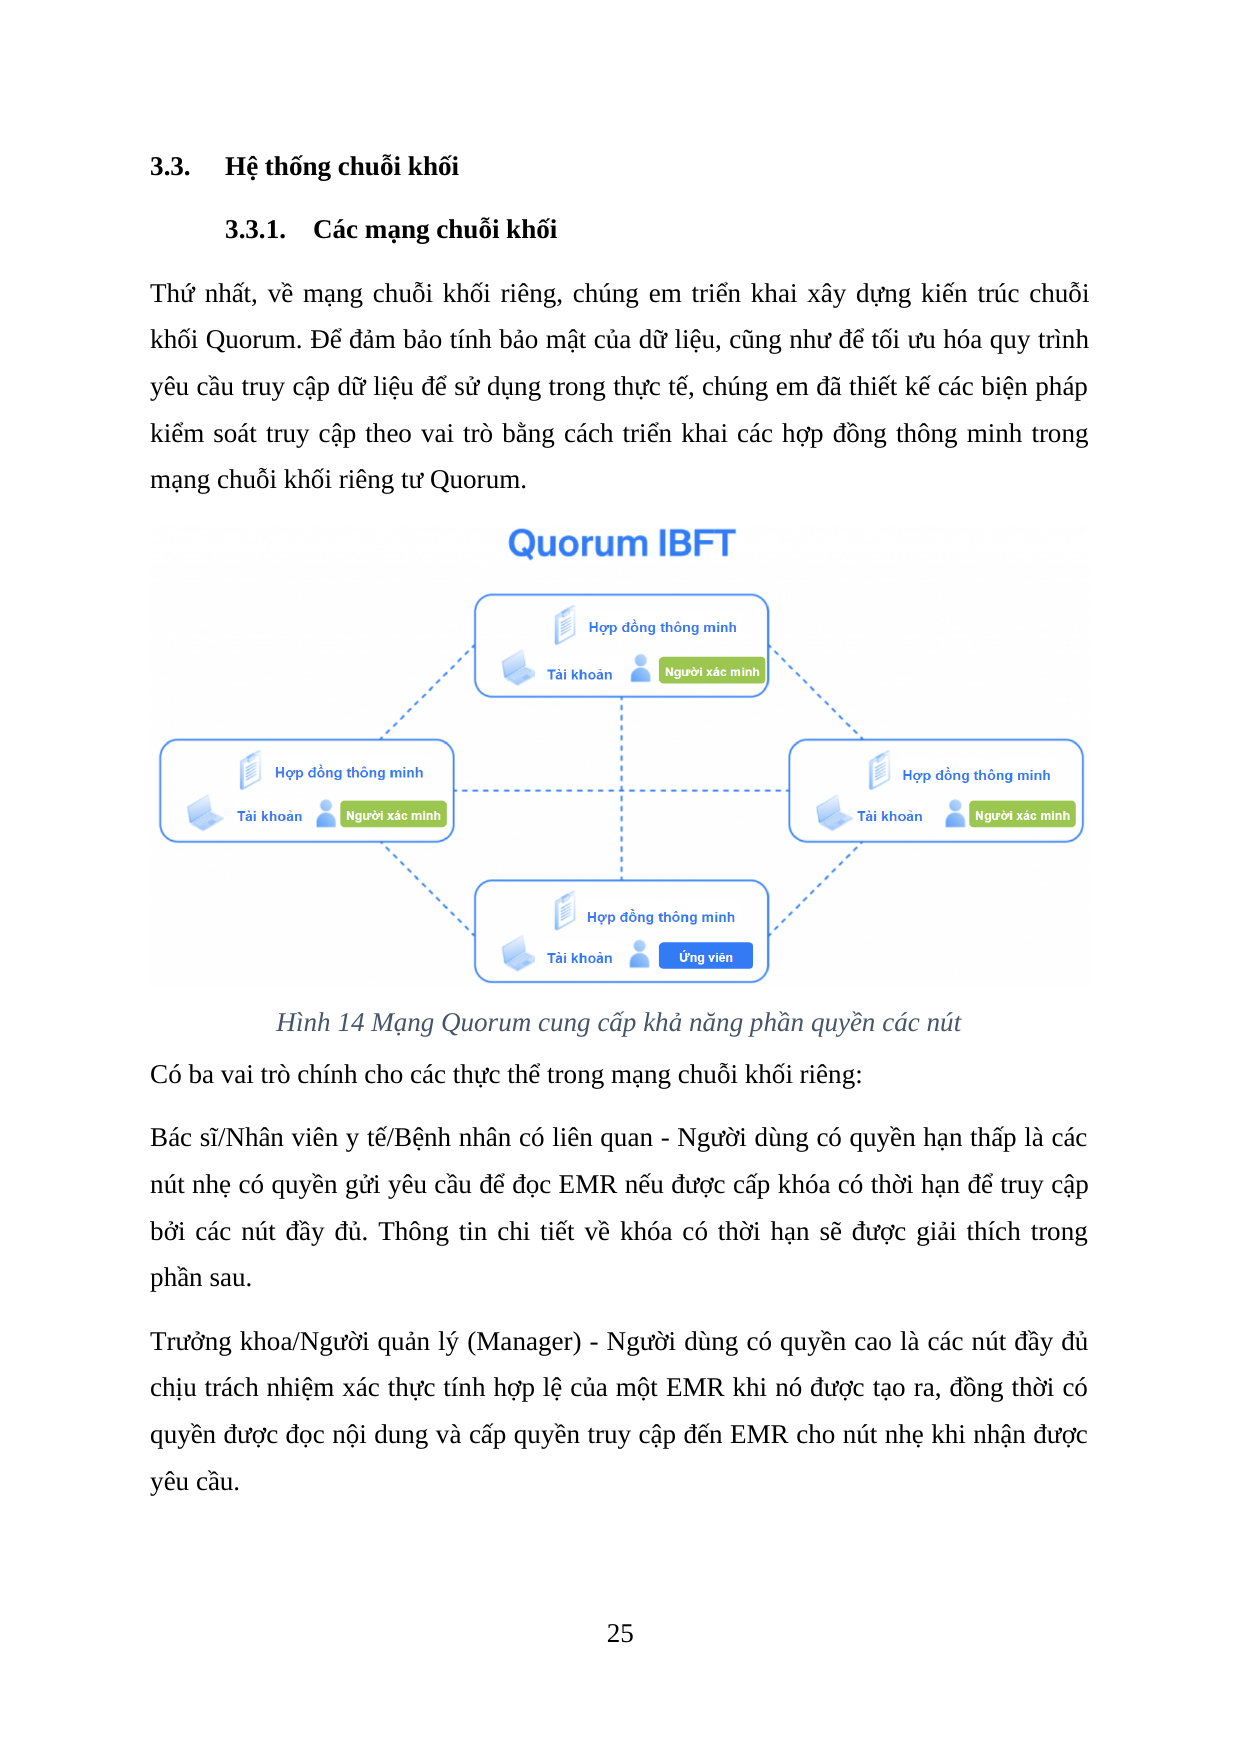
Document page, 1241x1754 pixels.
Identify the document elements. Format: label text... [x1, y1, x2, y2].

text Thứ nhất, về mạng chuỗi khối riêng, chúng em triển khai xây dựng kiến trúc chuỗi khối Quorum. Để đảm bảo tính bảo mật của dữ liệu, cũng như để tối ưu hóa quy trình yêu cầu truy cập dữ liệu để sử dụng trong thực tế, chúng em đã thiết kế các biện pháp kiểm soát truy cập theo vai trò bằng cách triển khai các hợp đồng thông minh trong mạng chuỗi khối riêng tư Quorum. [150, 277, 1090, 494]
list Hệ thống chuỗi khối [150, 150, 1090, 181]
picture [150, 526, 1091, 987]
text Có ba vai trò chính cho các thực thể trong mạng chuỗi khối riêng: [150, 1058, 1090, 1089]
text 3.3.1. Các mạng chuỗi khối [150, 213, 1090, 244]
text Trưởng khoa/Người quản lý (Manager) - Người dùng có quyền cao là các nút đầy đủ chịu trách nhiệm xác thực tính hợp lệ của một EMR khi nó được tạo ra, đồng thời có quyền được đọc nội dung và cấp quyền truy cập đến EMR cho nút nhẹ khi nhận được yêu cầu. [150, 1325, 1090, 1496]
text Bác sĩ/Nhân viên y tế/Bệnh nhân có liên quan - Người dùng có quyền hạn thấp là các nút nhẹ có quyền gửi yêu cầu để đọc EMR nếu được cấp khóa có thời hạn để truy cập bởi các nút đầy đủ. Thông tin chi tiết về khóa có thời hạn sẽ được giải thích trong phần sau. [150, 1121, 1090, 1293]
